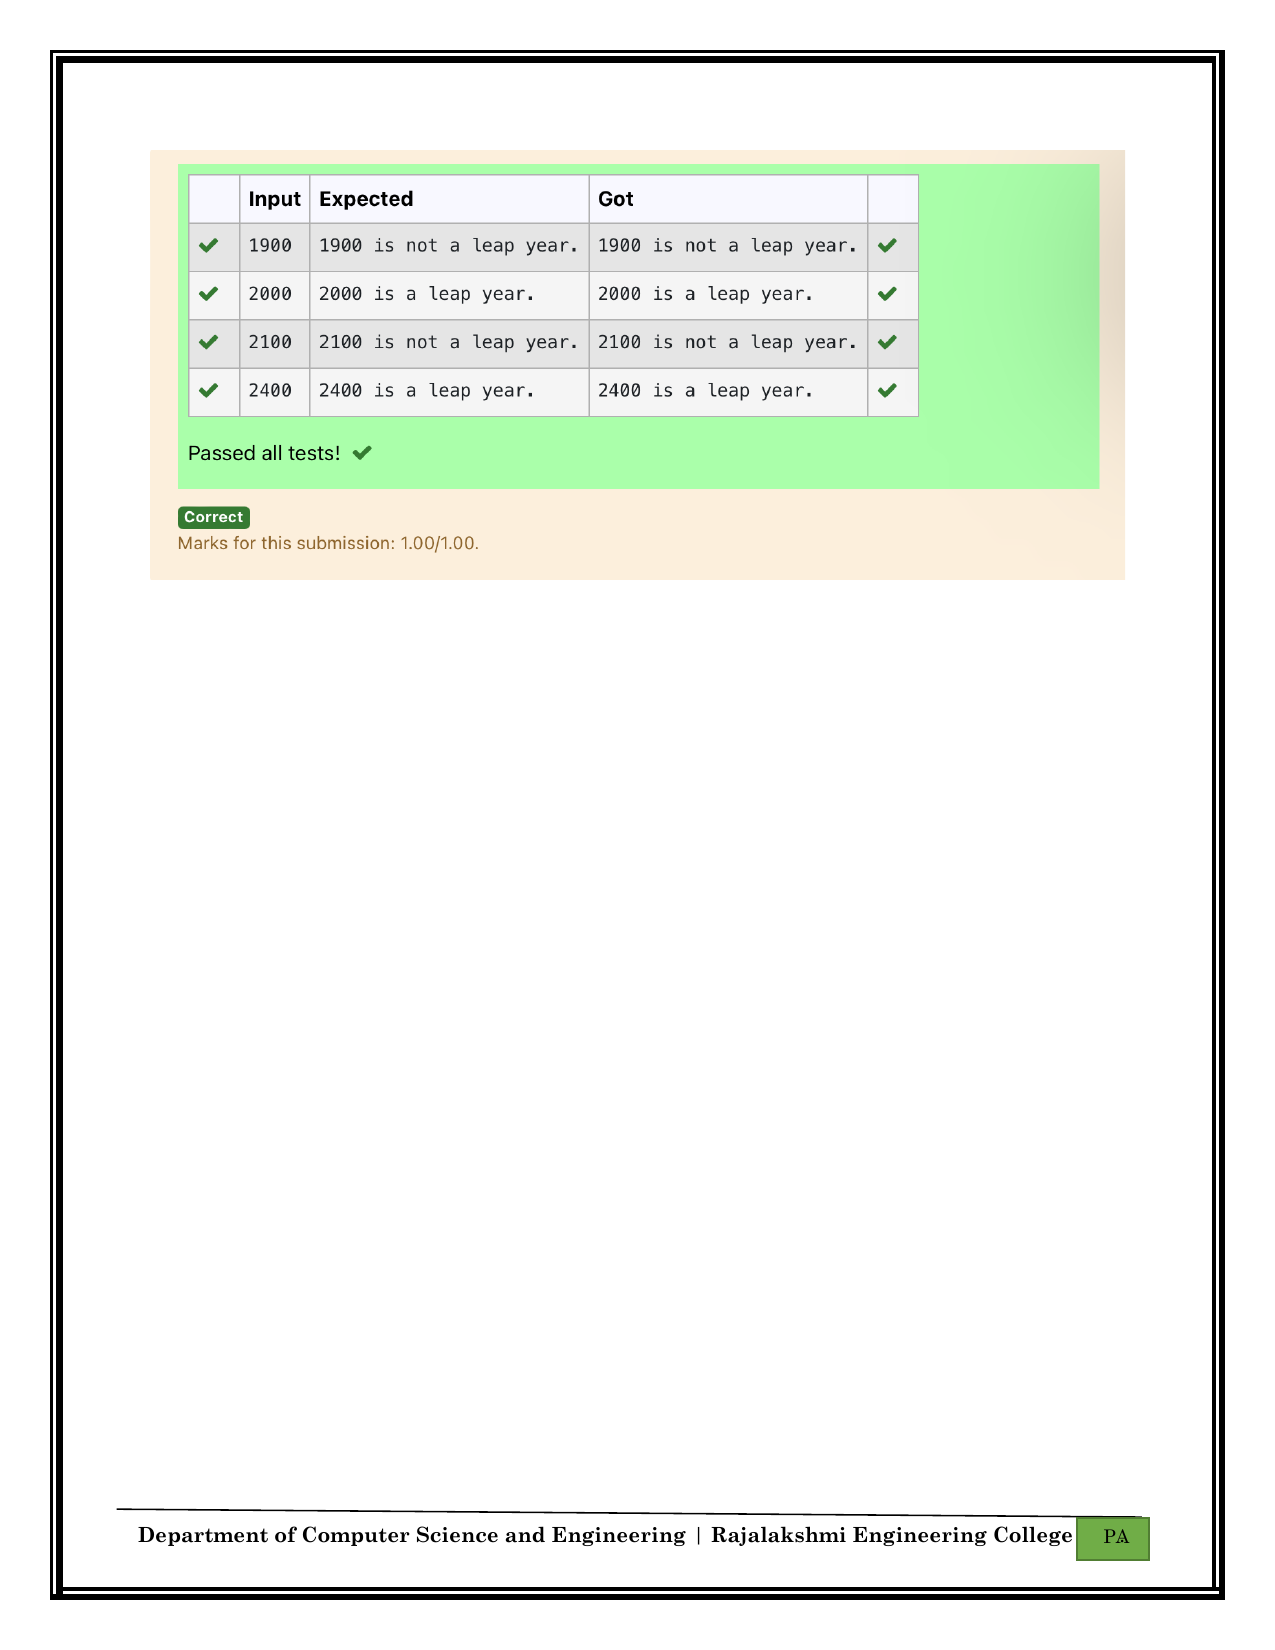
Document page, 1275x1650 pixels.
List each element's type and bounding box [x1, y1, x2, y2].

picture [150, 150, 1125, 580]
